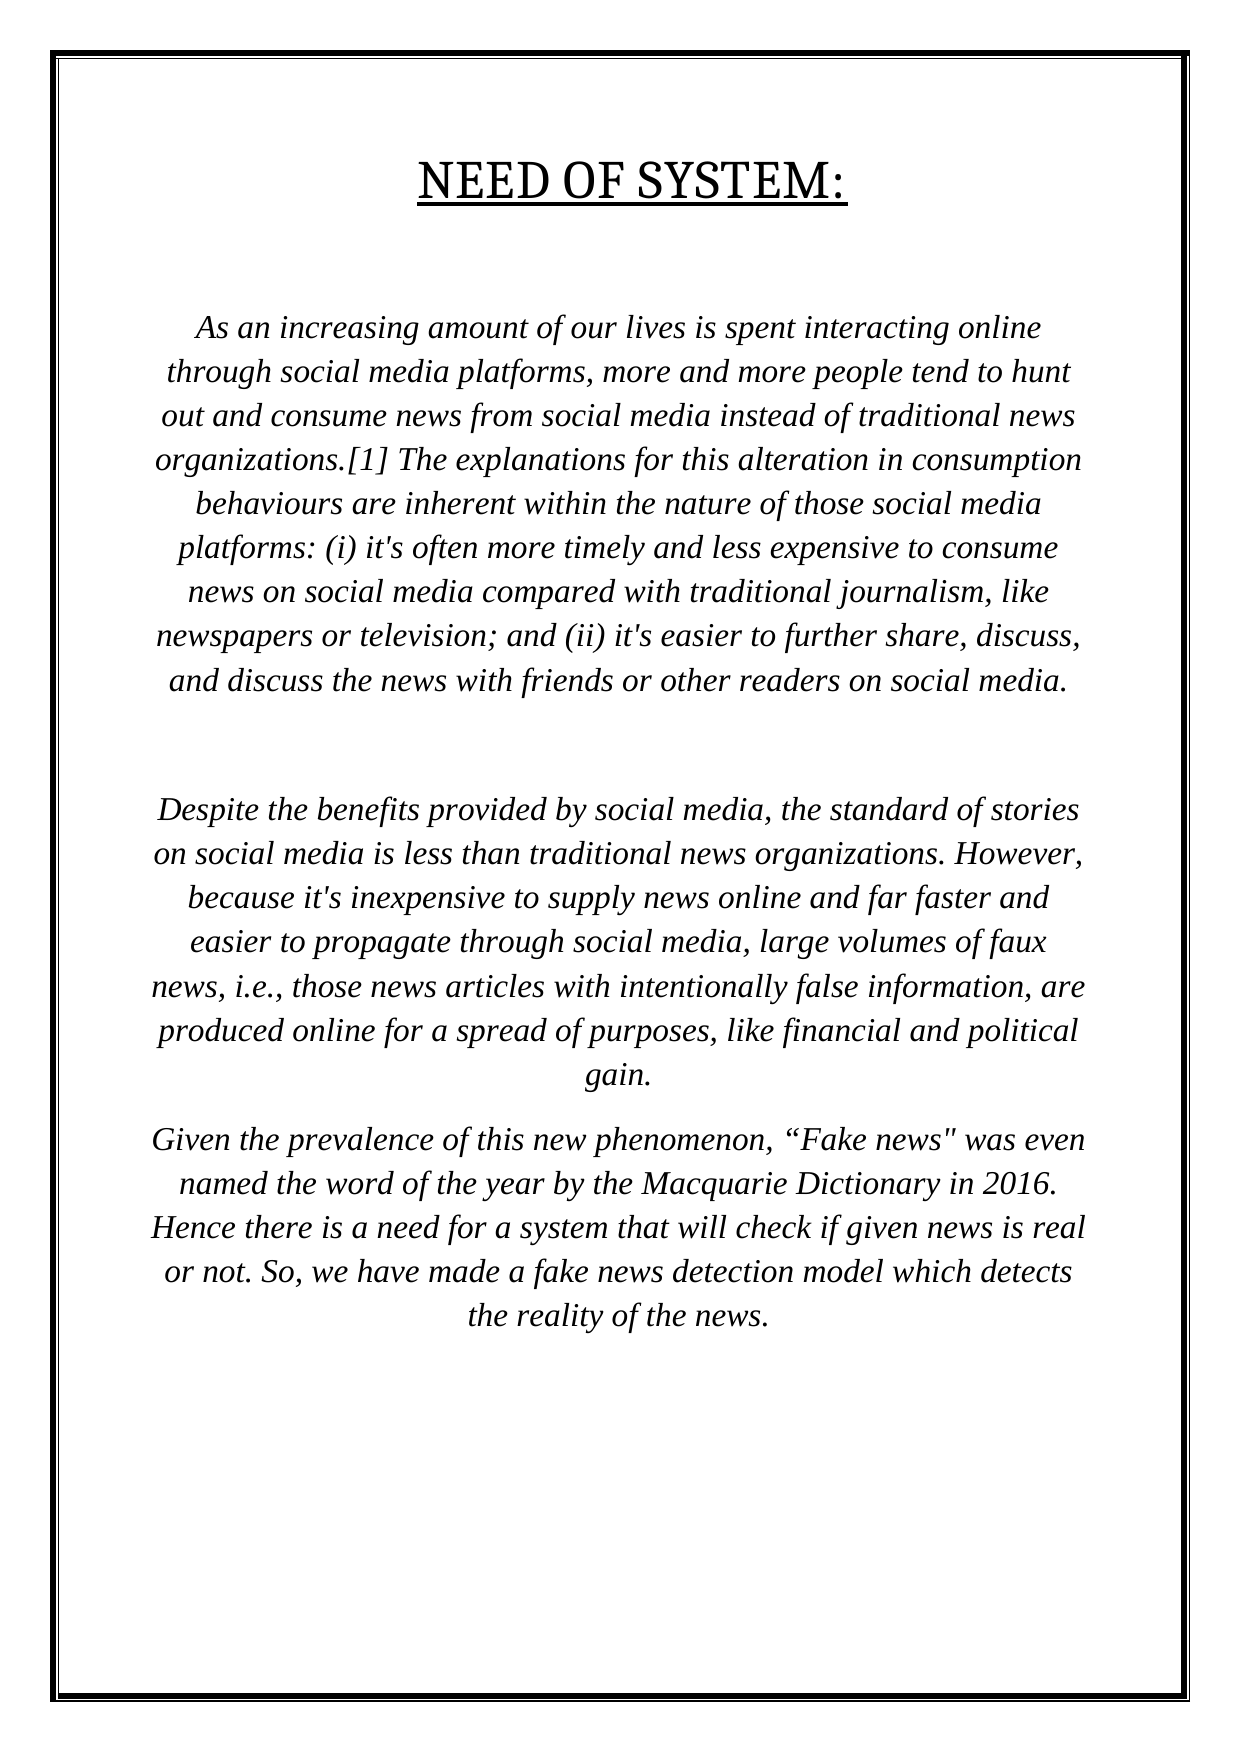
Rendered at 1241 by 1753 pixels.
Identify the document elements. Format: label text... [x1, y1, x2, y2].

text Need of system: [173, 150, 1090, 212]
text Given the prevalence of this new phenomenon, “Fake news" was even named the word of the year by the Macquarie Dictionary in 2016. Hence there is a need for a system that will check if given news is real or not. So, we have made a fake news detection model which detects the reality of the news. [150, 1119, 1090, 1333]
text As an increasing amount of our lives is spent interacting online through social media platforms, more and more people tend to hunt out and consume news from social media instead of traditional news organizations.[1] The explanations for this alteration in consumption behaviours are inherent within the nature of those social media platforms: (i) it's often more timely and less expensive to consume news on social media compared with traditional journalism, like newspapers or television; and (ii) it's easier to further share, discuss, and discuss the news with friends or other readers on social media. [150, 307, 1090, 698]
text Despite the benefits provided by social media, the standard of stories on social media is less than traditional news organizations. However, because it's inexpensive to supply news online and far faster and easier to propagate through social media, large volumes of faux news, i.e., those news articles with intentionally false information, are produced online for a spread of purposes, like financial and political gain. [150, 789, 1090, 1092]
